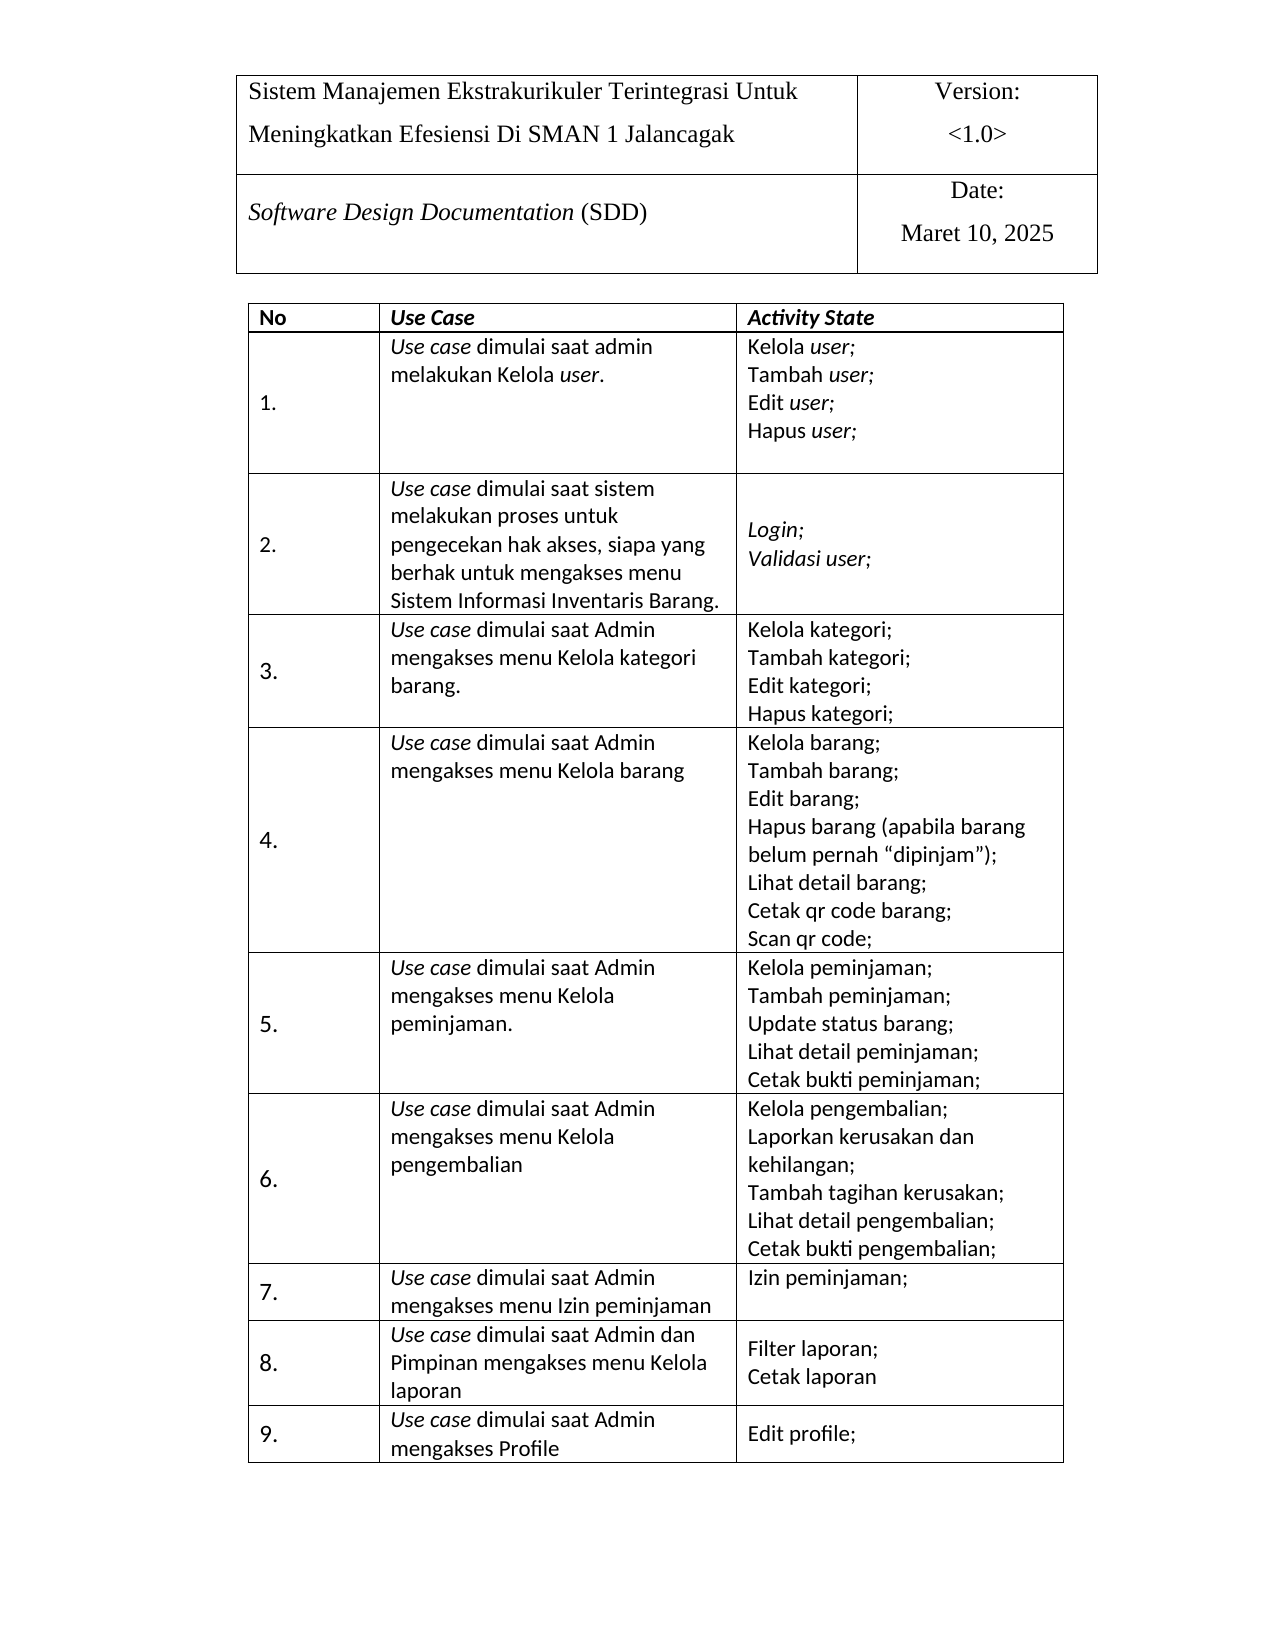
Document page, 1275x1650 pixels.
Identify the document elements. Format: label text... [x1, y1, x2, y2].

table_cell Use case dimulai saat Admin mengakses menu Kelola peminjaman. [380, 953, 736, 1093]
table_cell Kelola barang; Tambah barang; Edit barang; Hapus barang (apabila barang belum pernah “dipinjam”); Lihat detail barang; Cetak qr code barang; Scan qr code; [737, 728, 1063, 952]
table_cell Use case dimulai saat Admin mengakses Profile [380, 1406, 736, 1462]
table_header No [249, 304, 379, 331]
table_cell Use case dimulai saat Admin mengakses menu Kelola kategori barang. [380, 615, 736, 727]
table_cell Use case dimulai saat Admin dan Pimpinan mengakses menu Kelola laporan [380, 1321, 736, 1404]
table_cell [249, 474, 379, 614]
table_cell [249, 728, 379, 952]
table_cell Use case dimulai saat admin melakukan Kelola user. [380, 333, 736, 473]
table_cell Use case dimulai saat Admin mengakses menu Kelola barang [380, 728, 736, 952]
table_cell [249, 615, 379, 727]
table_cell [249, 1264, 379, 1319]
table_cell [249, 1406, 379, 1462]
table_header Activity State [737, 304, 1063, 331]
table_cell [249, 953, 379, 1093]
table_cell Use case dimulai saat Admin mengakses menu Kelola pengembalian [380, 1094, 736, 1262]
table_cell Use case dimulai saat Admin mengakses menu Izin peminjaman [380, 1264, 736, 1319]
table_cell Login; Validasi user; [737, 474, 1063, 614]
table_cell Filter laporan; Cetak laporan [737, 1321, 1063, 1404]
table_cell Use case dimulai saat sistem melakukan proses untuk pengecekan hak akses, siapa yang berhak untuk mengakses menu Sistem Informasi Inventaris Barang. [380, 474, 736, 614]
table_cell Izin peminjaman; [737, 1264, 1063, 1319]
table_cell Kelola pengembalian; Laporkan kerusakan dan kehilangan; Tambah tagihan kerusakan; Lihat detail pengembalian; Cetak bukti pengembalian; [737, 1094, 1063, 1262]
table_cell Edit profile; [737, 1406, 1063, 1462]
table_cell Kelola peminjaman; Tambah peminjaman; Update status barang; Lihat detail peminjaman; Cetak bukti peminjaman; [737, 953, 1063, 1093]
table_cell [249, 333, 379, 473]
table_cell Kelola kategori; Tambah kategori; Edit kategori; Hapus kategori; [737, 615, 1063, 727]
table_header Use Case [380, 304, 736, 331]
table_cell [249, 1321, 379, 1404]
table_cell [249, 1094, 379, 1262]
table_cell Kelola user; Tambah user; Edit user; Hapus user; [737, 333, 1063, 473]
